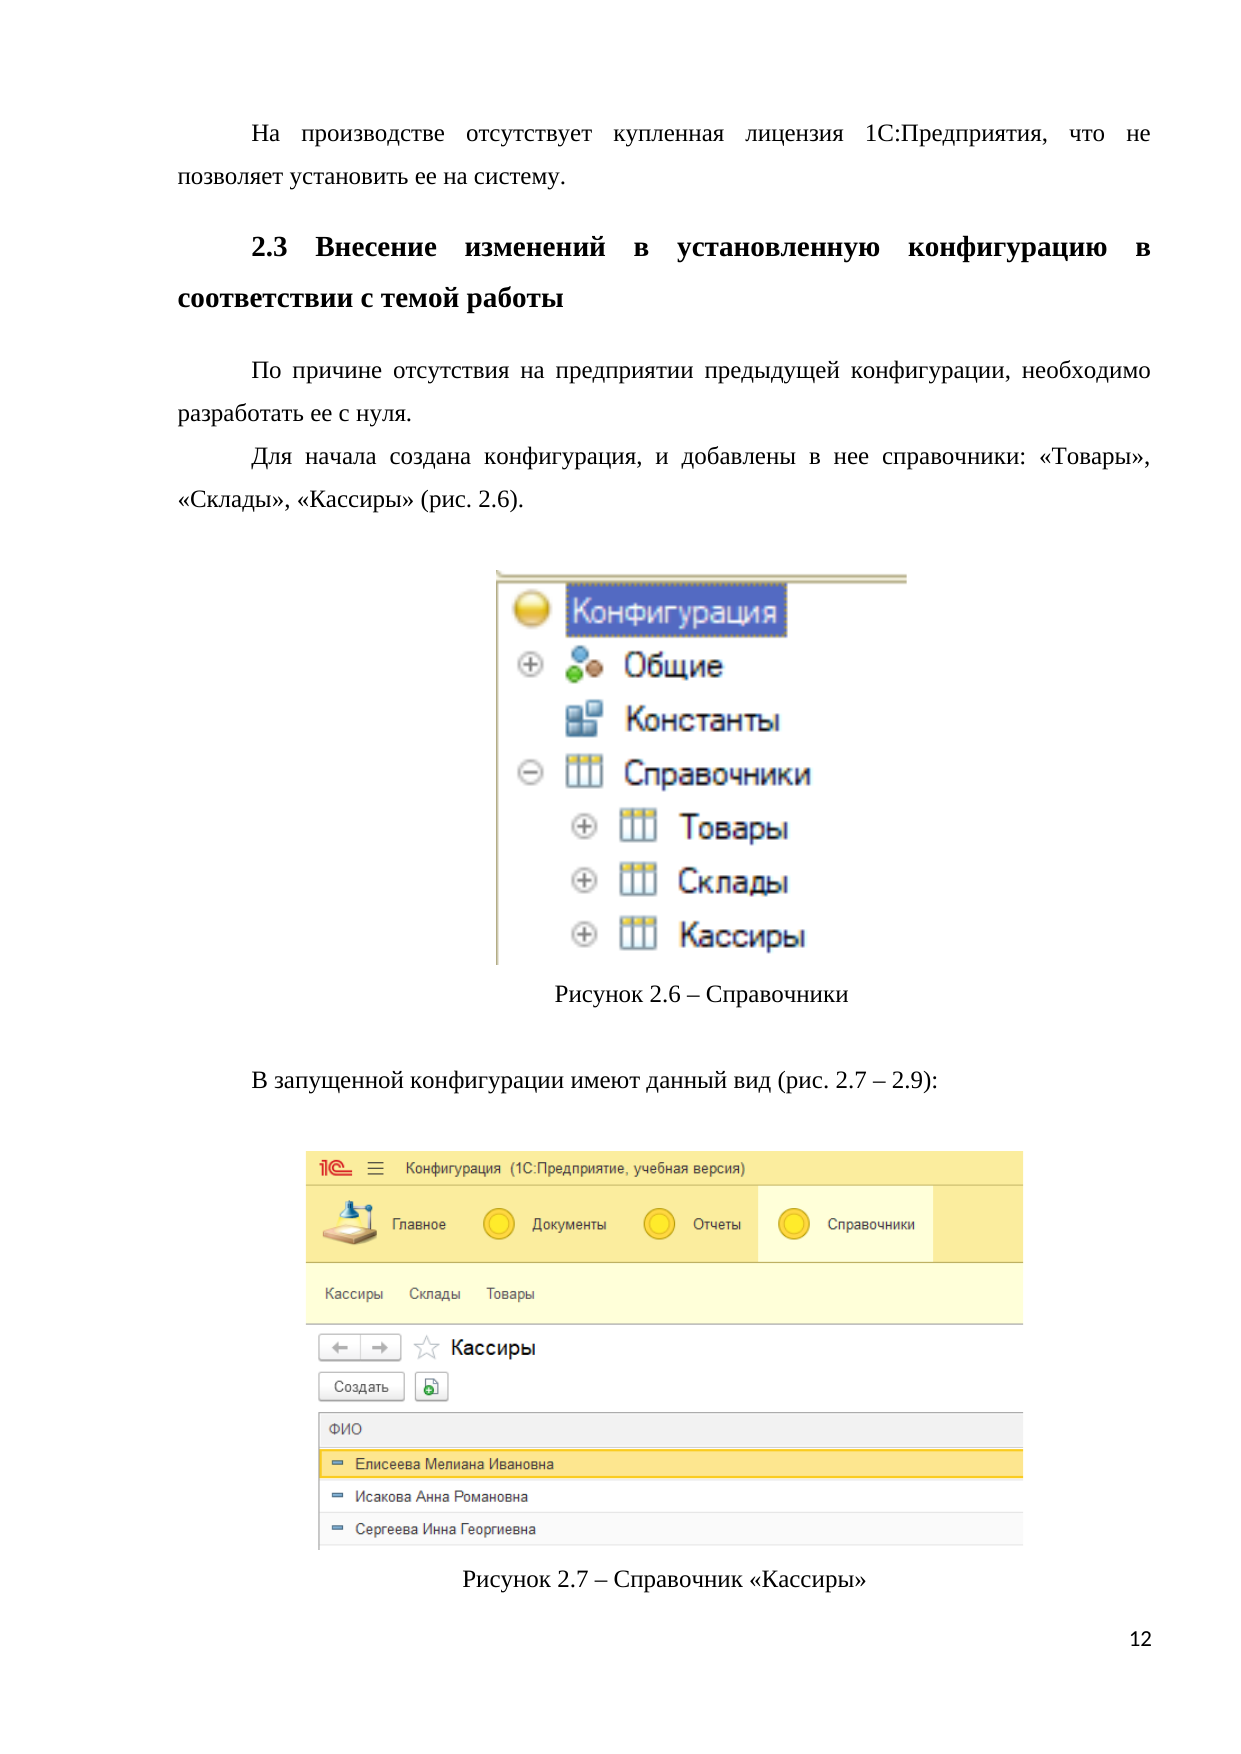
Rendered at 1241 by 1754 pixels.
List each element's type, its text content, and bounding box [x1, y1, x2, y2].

text По причине отсутствия на предприятии предыдущей конфигурации, необходимо разработать ее с нуля. [177, 355, 1152, 427]
text Для начала создана конфигурация, и добавлены в нее справочники: «Товары», «Склады», «Кассиры» (рис. 2.6). [177, 441, 1152, 513]
text 2.3 Внесение изменений в установленную конфигурацию в соответствии с темой работы [177, 229, 1152, 313]
text Рисунок 2.6 – Справочники [177, 979, 1152, 1007]
text На производстве отсутствует купленная лицензия 1С:Предприятия, что не позволяет установить ее на систему. [177, 118, 1152, 190]
picture [305, 1151, 1024, 1550]
text В запущенной конфигурации имеют данный вид (рис. 2.7 – 2.9): [177, 1065, 1152, 1094]
picture [496, 570, 907, 965]
text Рисунок 2.7 – Справочник «Кассиры» [177, 1564, 1152, 1593]
